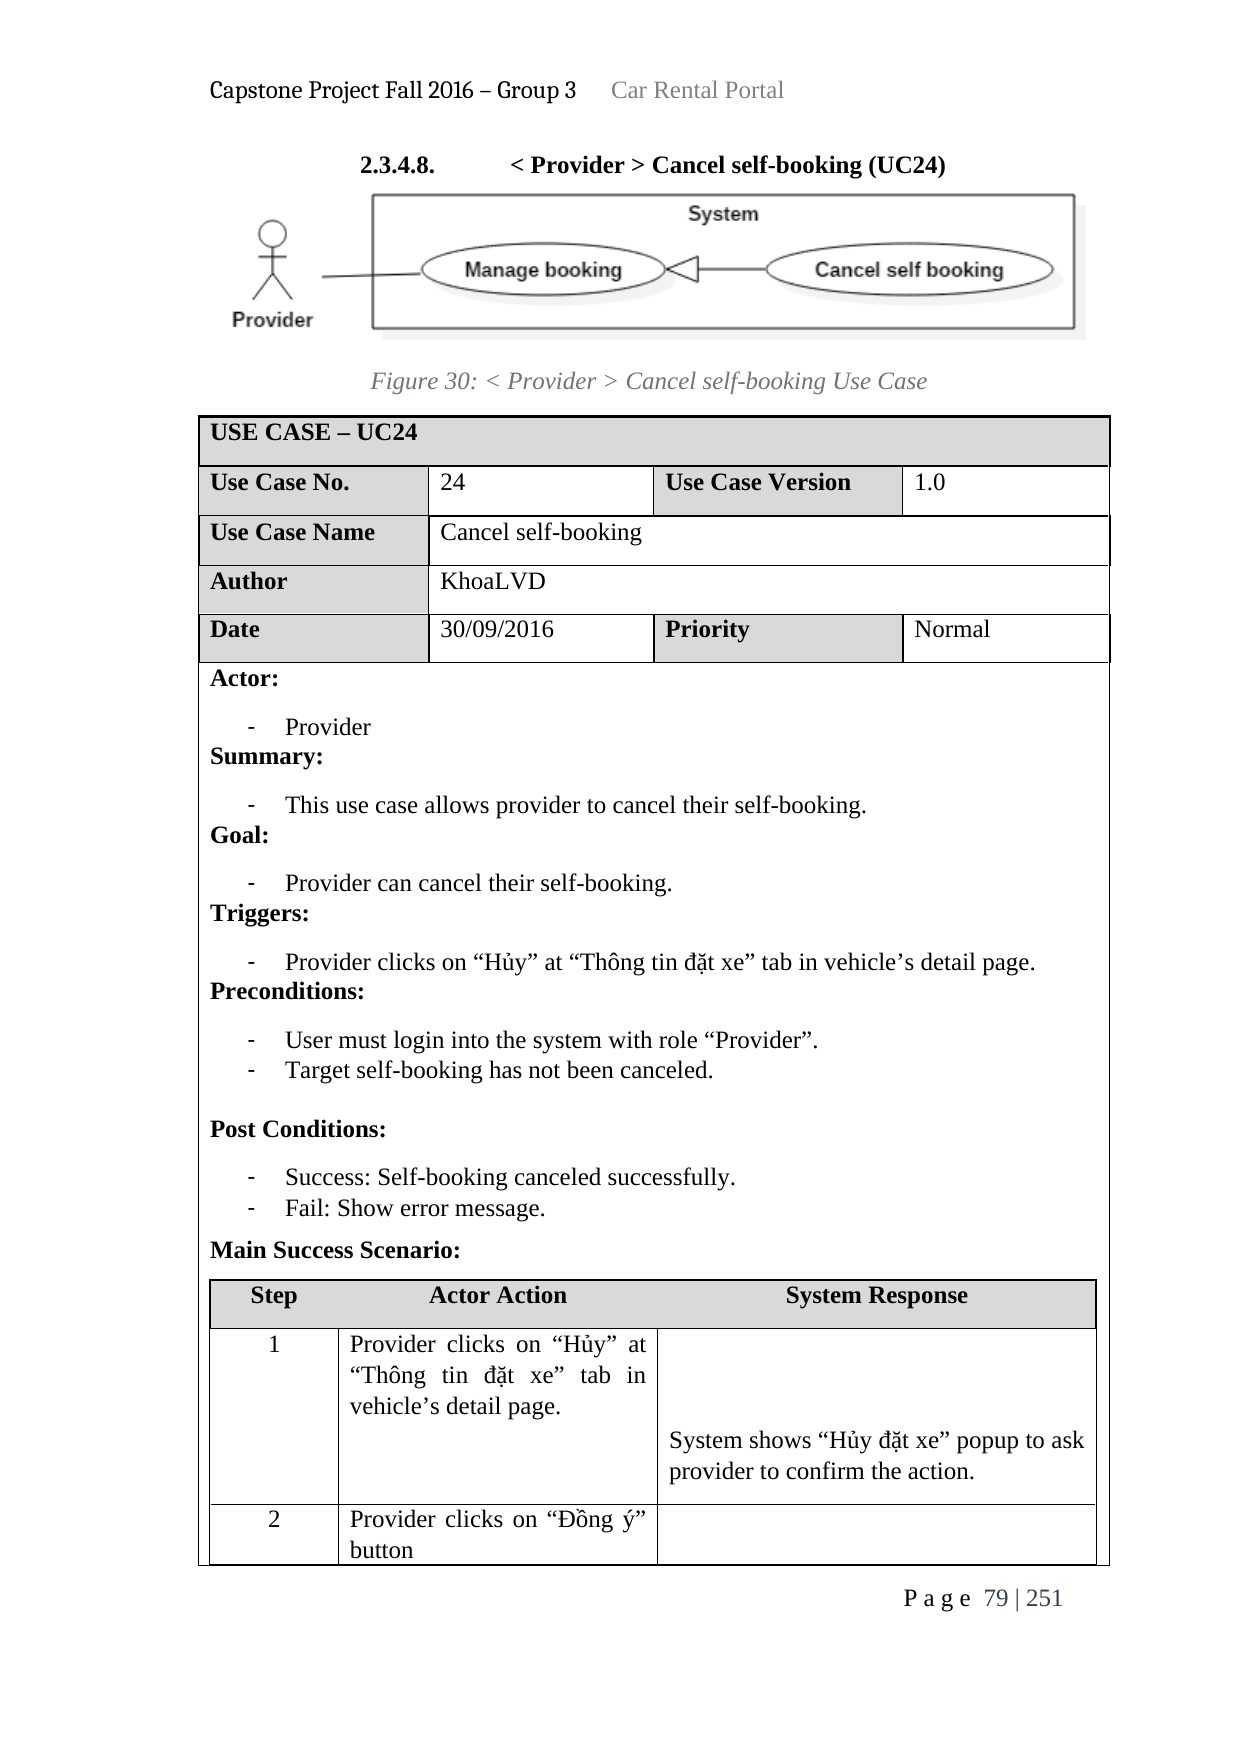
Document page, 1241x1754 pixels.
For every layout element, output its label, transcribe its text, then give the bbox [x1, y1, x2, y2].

table_cell Cancel self-booking [430, 515, 1109, 565]
table_cell Use Case No. [199, 467, 428, 515]
table_cell Date [200, 615, 428, 662]
text Figure 30: < Provider > Cancel self-booking Use Case [210, 366, 1090, 394]
subtitle < Provider > Cancel self-booking (UC24) [360, 150, 1090, 179]
table_cell Use Case Name [200, 516, 428, 565]
picture [210, 181, 1095, 347]
table_cell KhoaLVD [429, 565, 1109, 613]
table_cell Normal [904, 614, 1109, 662]
table_header USE CASE – UC24 [200, 418, 1109, 465]
table_cell 30/09/2016 [430, 615, 653, 662]
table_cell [199, 662, 1109, 1565]
table_cell 1.0 [903, 465, 1109, 515]
table_cell Priority [655, 615, 902, 662]
table_cell Use Case Version [654, 467, 902, 515]
table_cell 24 [429, 467, 653, 515]
table_cell Author [199, 566, 428, 613]
